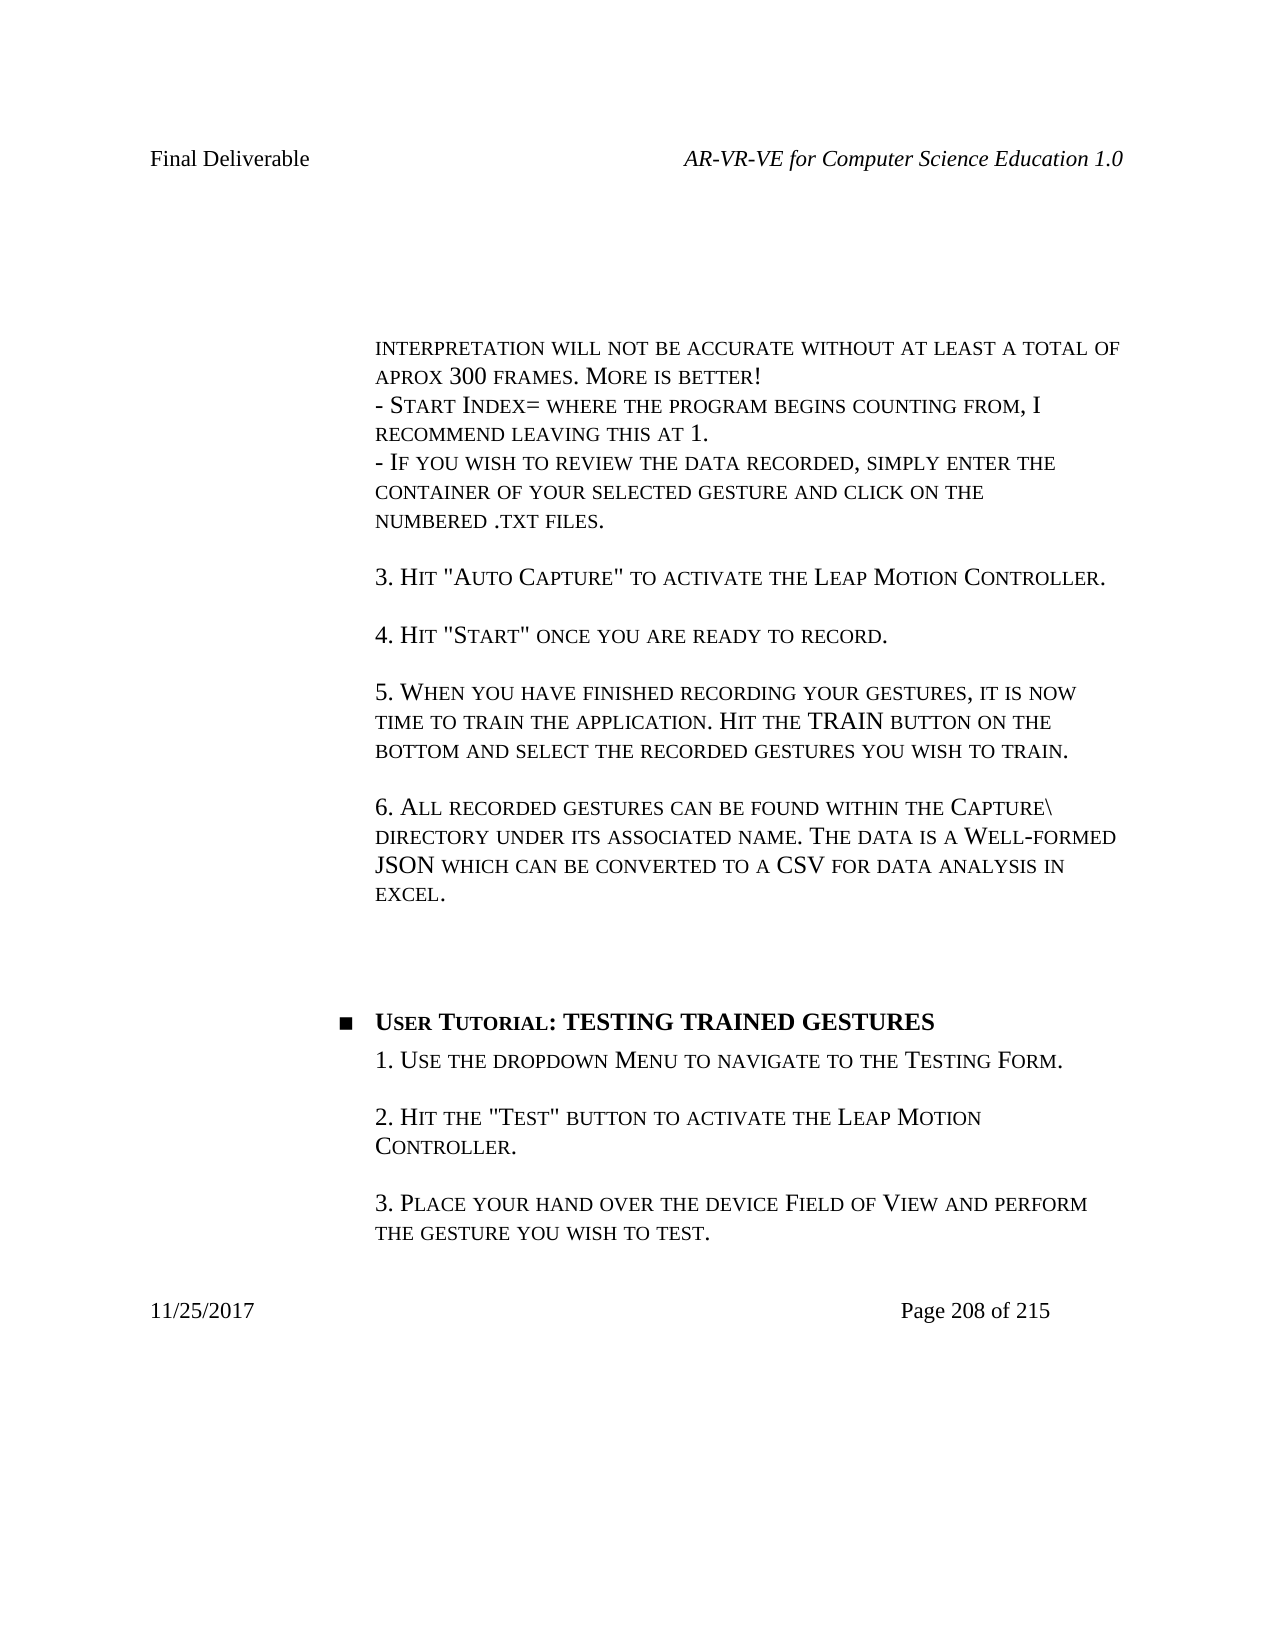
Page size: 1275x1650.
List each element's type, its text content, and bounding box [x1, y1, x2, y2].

text - Start Index= where the program begins counting from, I recommend leaving this at 1. [375, 390, 1125, 447]
text 1. Use the dropdown Menu to navigate to the Testing Form. [375, 1045, 1125, 1073]
text 2. Hit the "Test" button to activate the Leap Motion Controller. [375, 1102, 1125, 1160]
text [375, 332, 1125, 390]
text 5. When you have finished recording your gestures, it is now time to train the application. Hit the TRAIN button on the bottom and select the recorded gestures you wish to train. [375, 677, 1125, 763]
text 4. Hit "Start" once you are ready to record. [375, 620, 1125, 648]
text 3. Hit "Auto Capture" to activate the Leap Motion Controller. [375, 562, 1125, 591]
text - If you wish to review the data recorded, simply enter the container of your selected gesture and click on the numbered .txt files. [375, 447, 1125, 533]
text 6. All recorded gestures can be found within the Capture\ directory under its associated name. The data is a Well-formed JSON which can be converted to a CSV for data analysis in excel. [375, 792, 1125, 907]
text 3. Place your hand over the device Field of View and perform the gesture you wish to test. [375, 1188, 1125, 1246]
list User Tutorial: TESTING TRAINED GESTURES [337, 993, 1125, 1045]
